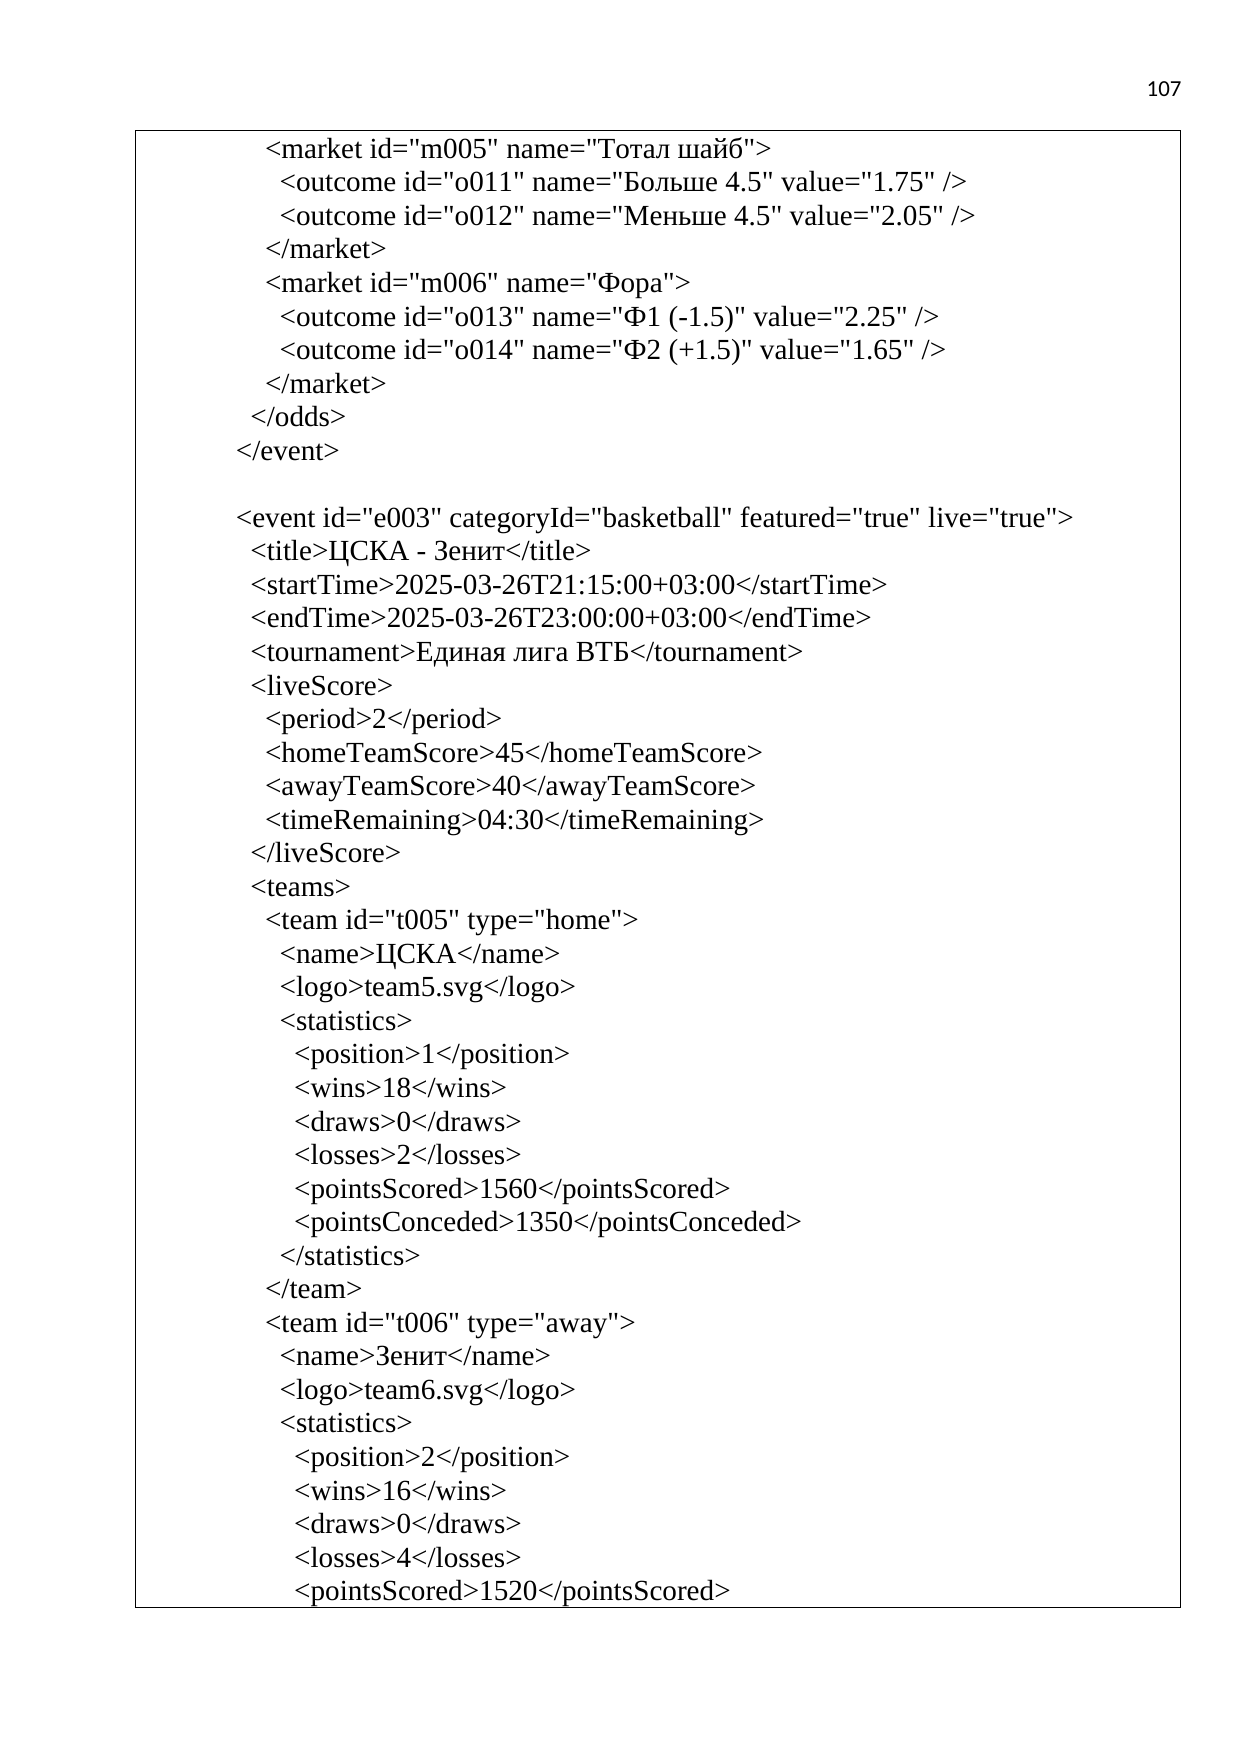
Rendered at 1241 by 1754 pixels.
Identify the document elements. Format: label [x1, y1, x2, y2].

table_header [136, 131, 1180, 1607]
